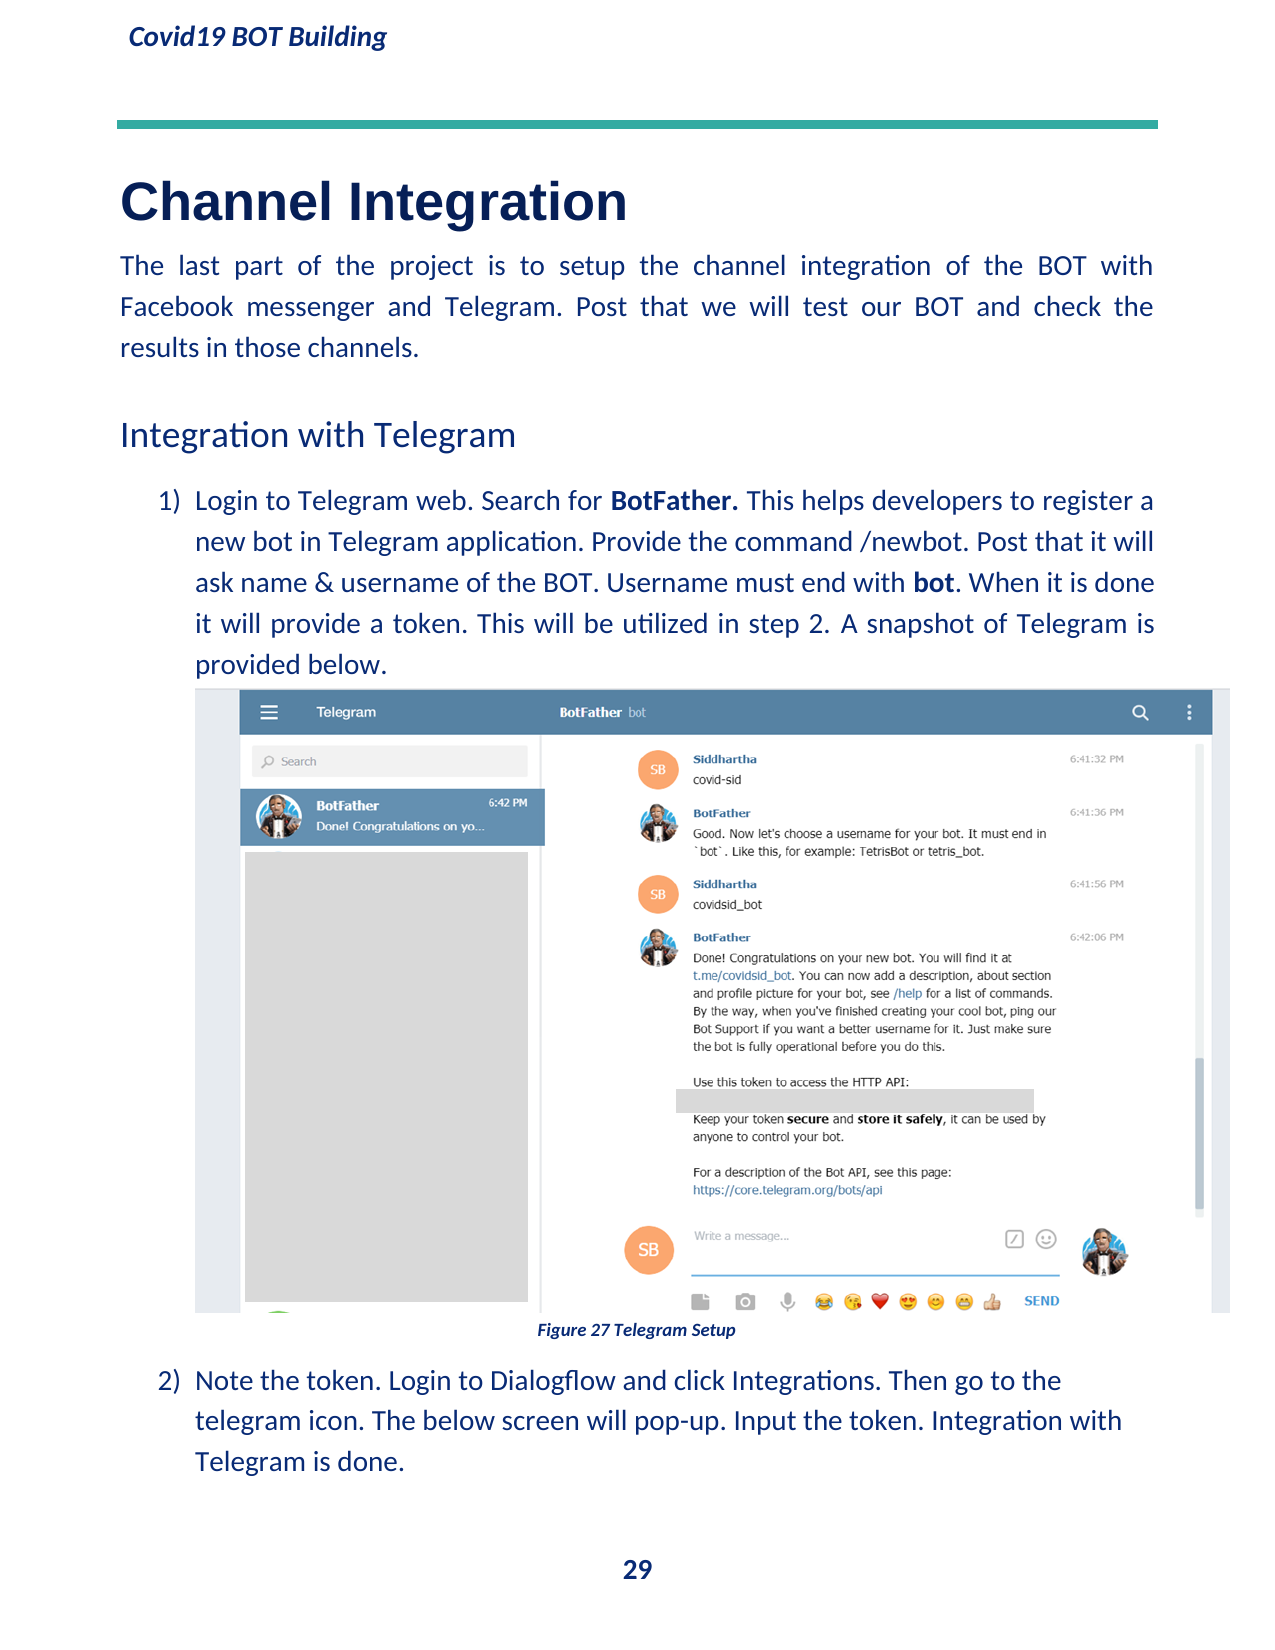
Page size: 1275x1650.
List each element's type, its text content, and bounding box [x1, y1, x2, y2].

text The last part of the project is to setup the channel integration of the BOT with Facebook messenger and Telegram. Post that we will test our BOT and check the results in those channels. [120, 247, 1155, 365]
list Note the token. Login to Dialogflow and click Integrations. Then go to the telegram icon. The below screen will pop-up. Input the token. Integration with Telegram is done. [157, 1362, 1155, 1479]
text Figure 27 Telegram Setup [120, 1318, 1155, 1341]
subtitle Channel Integration [120, 169, 1155, 232]
picture [195, 686, 1230, 1313]
list Login to Telegram web. Search for BotFather. This helps developers to register a new bot in Telegram application. Provide the command /newbot. Post that it will ask name & username of the BOT. Username must end with bot. When it is done it will provide a token. This will be utilized in step 2. A snapshot of Telegram is provided below. [157, 482, 1155, 681]
subtitle Integration with Telegram [120, 411, 1155, 457]
